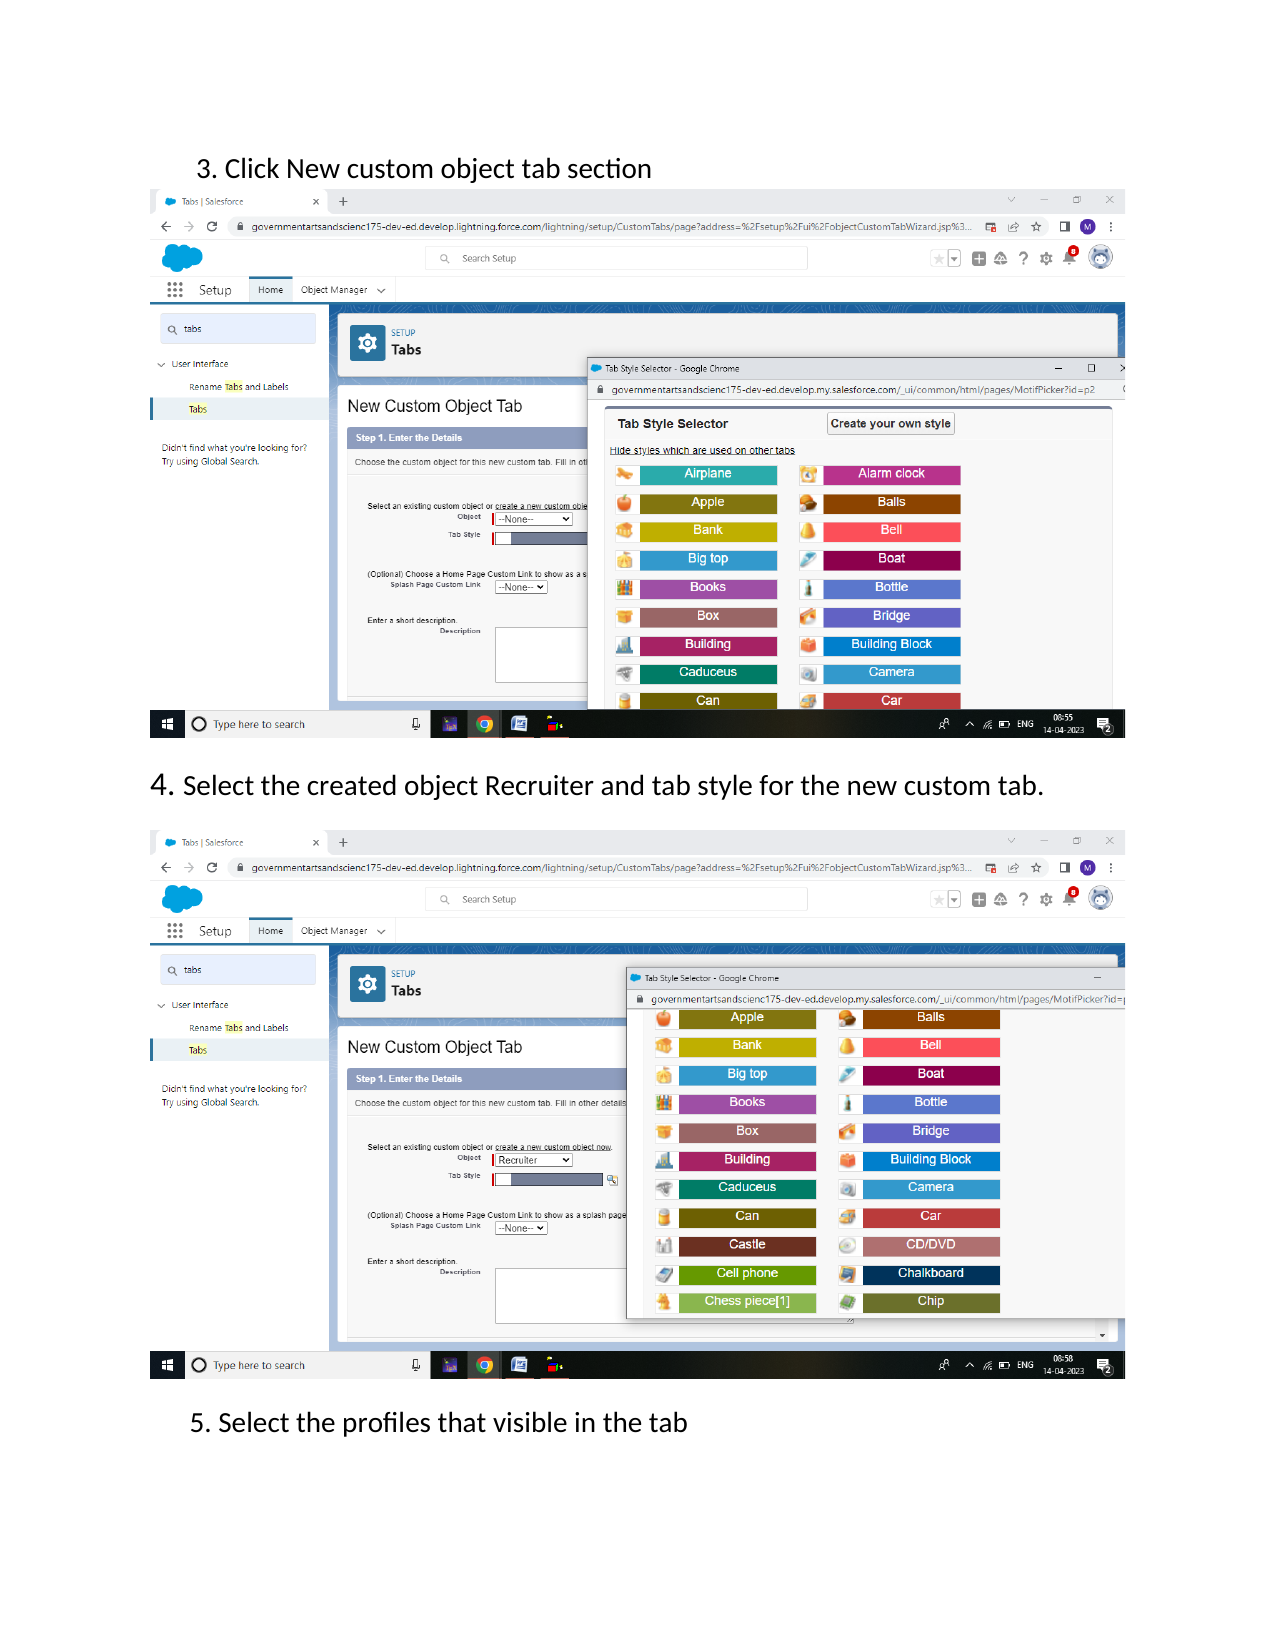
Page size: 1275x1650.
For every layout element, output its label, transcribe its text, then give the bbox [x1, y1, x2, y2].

picture [150, 830, 1125, 1379]
text 3. Click New custom object tab section [150, 150, 1125, 189]
text 4. Select the created object Recruiter and tab style for the new custom tab. [150, 763, 1125, 804]
picture [150, 189, 1125, 738]
text 5. Select the profiles that visible in the tab [150, 1404, 1125, 1439]
